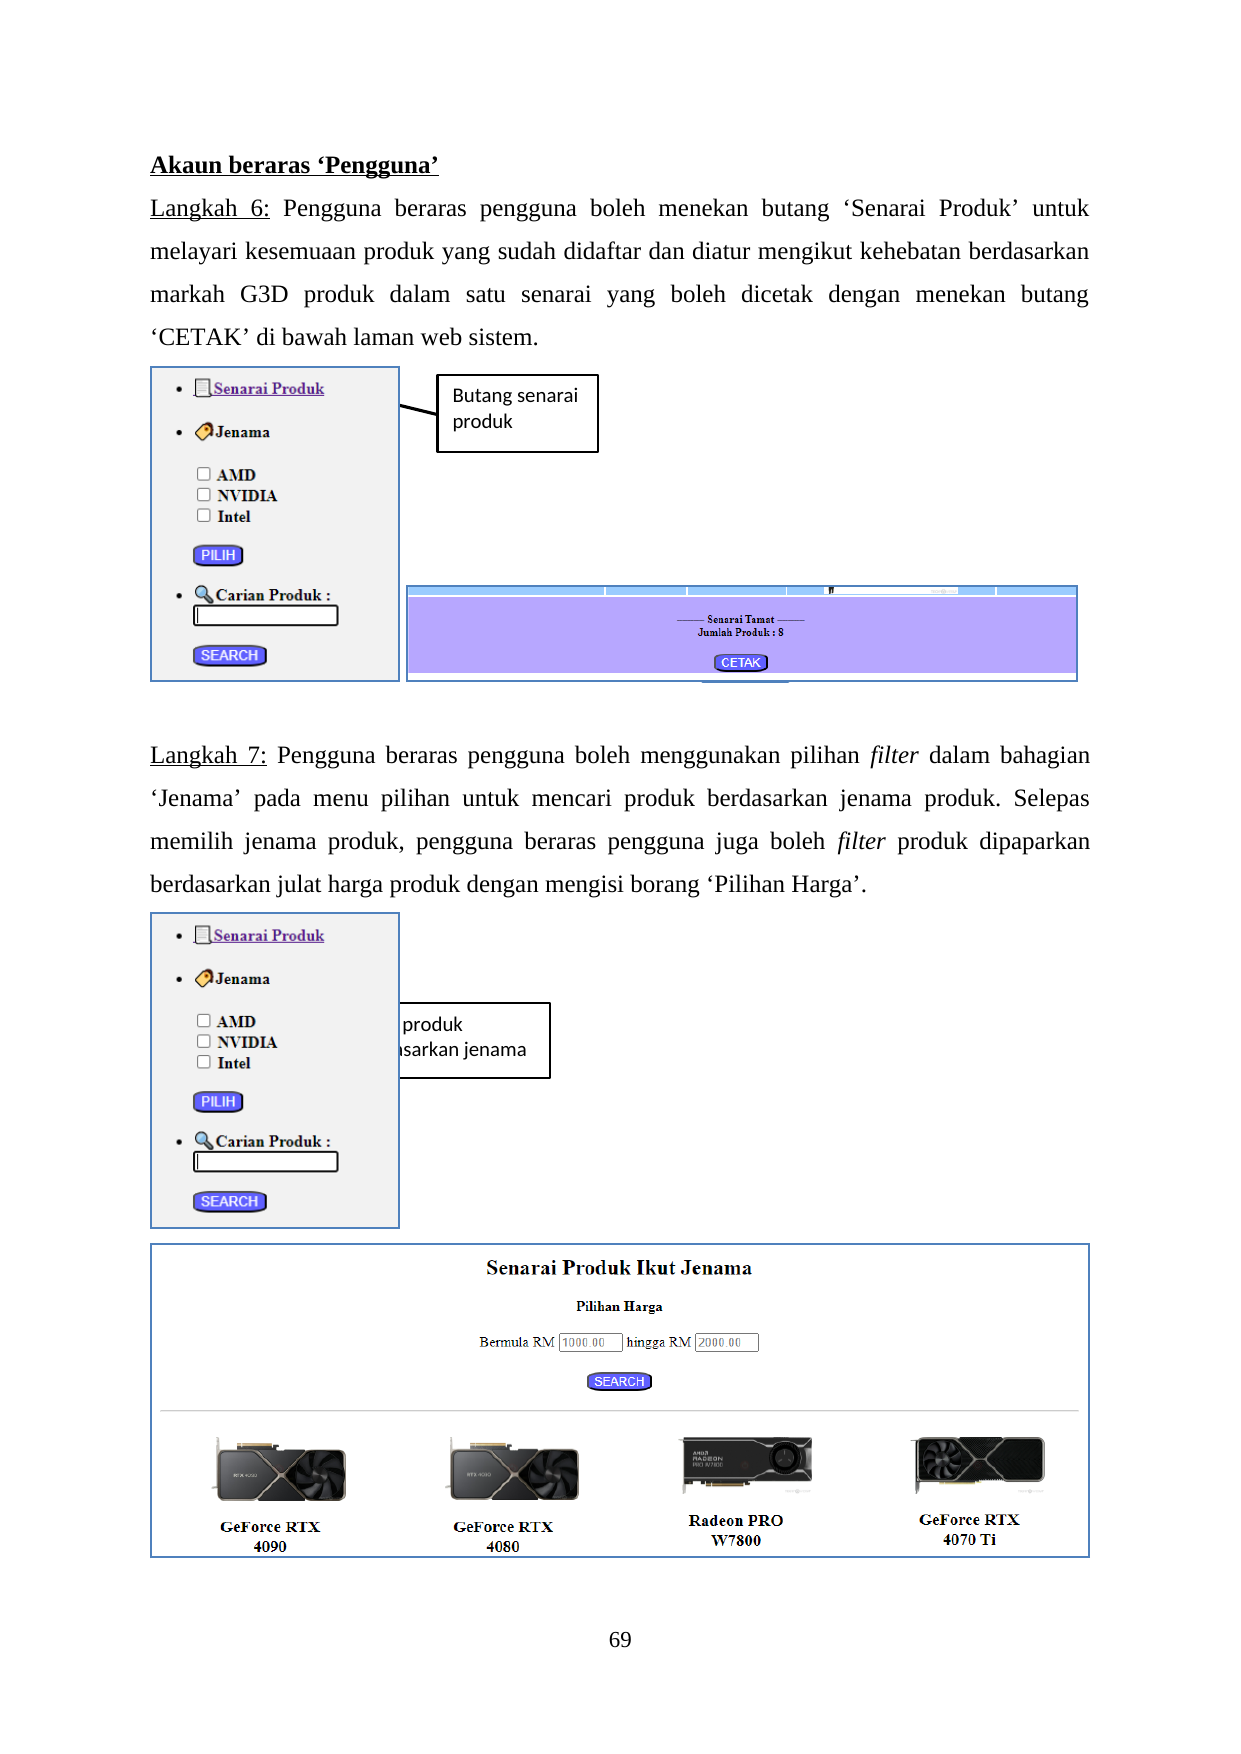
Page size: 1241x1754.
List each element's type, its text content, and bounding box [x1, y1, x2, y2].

picture [152, 1245, 1088, 1556]
text Langkah 6: Pengguna beraras pengguna boleh menekan butang ‘Senarai Produk’ untuk melayari kesemuaan produk yang sudah didaftar dan diatur mengikut kehebatan berdasarkan markah G3D produk dalam satu senarai yang boleh dicetak dengan menekan butang ‘CETAK’ di bawah laman web sistem. [150, 193, 1090, 351]
picture [152, 914, 398, 1227]
text Langkah 7: Pengguna beraras pengguna boleh menggunakan pilihan filter dalam bahagian ‘Jenama’ pada menu pilihan untuk mencari produk berdasarkan jenama produk. Selepas memilih jenama produk, pengguna beraras pengguna juga boleh filter produk dipaparkan berdasarkan julat harga produk dengan mengisi borang ‘Pilihan Harga’. [150, 740, 1090, 898]
picture [408, 587, 1076, 680]
picture [152, 368, 398, 680]
text Akaun beraras ‘Pengguna’ [150, 150, 1090, 179]
